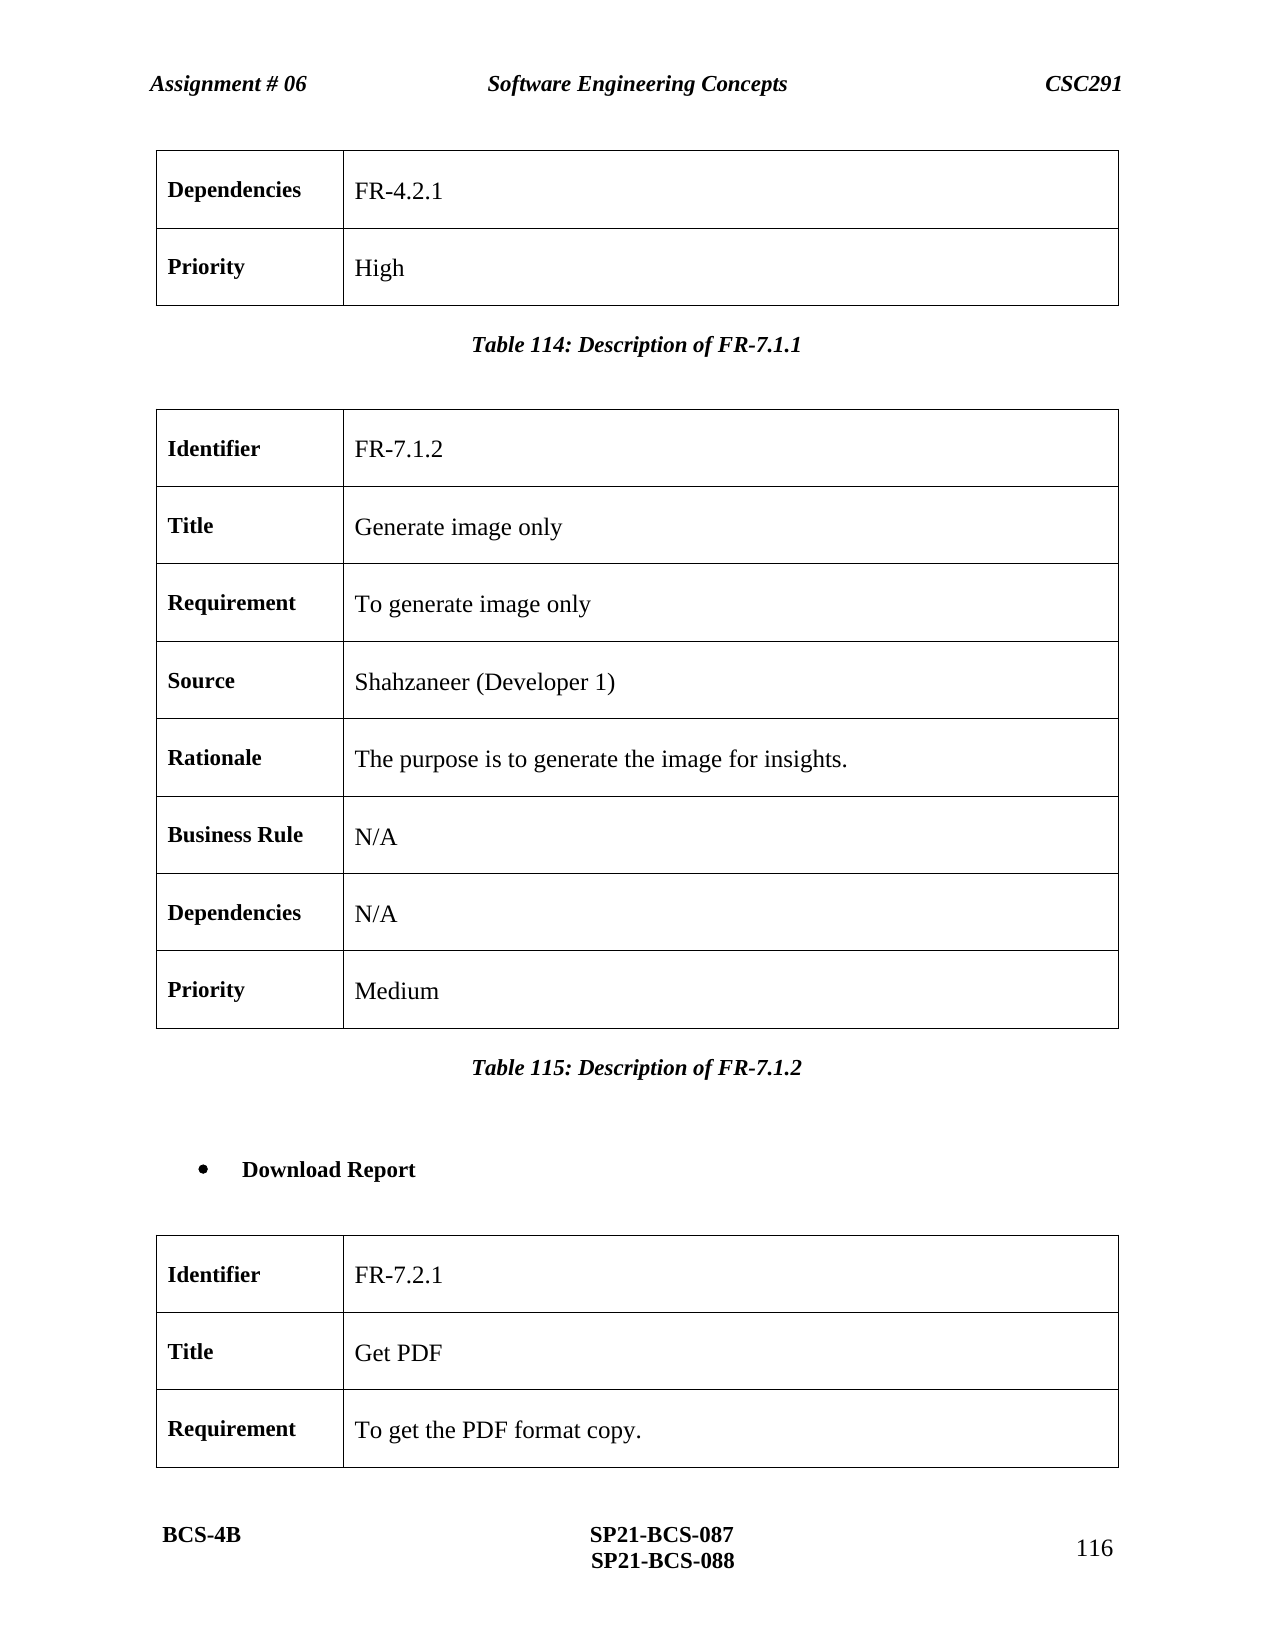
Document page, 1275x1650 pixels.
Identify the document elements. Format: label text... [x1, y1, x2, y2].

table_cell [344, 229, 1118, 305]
text Table 115: Description of FR-7.1.2 [150, 1054, 1125, 1080]
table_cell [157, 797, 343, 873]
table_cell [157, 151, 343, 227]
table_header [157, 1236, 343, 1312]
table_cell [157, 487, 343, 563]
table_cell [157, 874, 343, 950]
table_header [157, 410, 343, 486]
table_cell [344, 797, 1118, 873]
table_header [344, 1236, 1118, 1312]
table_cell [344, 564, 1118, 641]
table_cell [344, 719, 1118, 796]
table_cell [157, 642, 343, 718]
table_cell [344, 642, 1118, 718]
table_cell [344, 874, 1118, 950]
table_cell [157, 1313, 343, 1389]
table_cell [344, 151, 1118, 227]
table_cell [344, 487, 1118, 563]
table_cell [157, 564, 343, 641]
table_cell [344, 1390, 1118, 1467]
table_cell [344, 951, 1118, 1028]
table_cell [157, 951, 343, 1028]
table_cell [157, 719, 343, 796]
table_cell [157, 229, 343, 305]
text Table 114: Description of FR-7.1.1 [150, 331, 1125, 357]
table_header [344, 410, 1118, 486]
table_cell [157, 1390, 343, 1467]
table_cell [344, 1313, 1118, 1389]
list Download Report [199, 1156, 1125, 1183]
